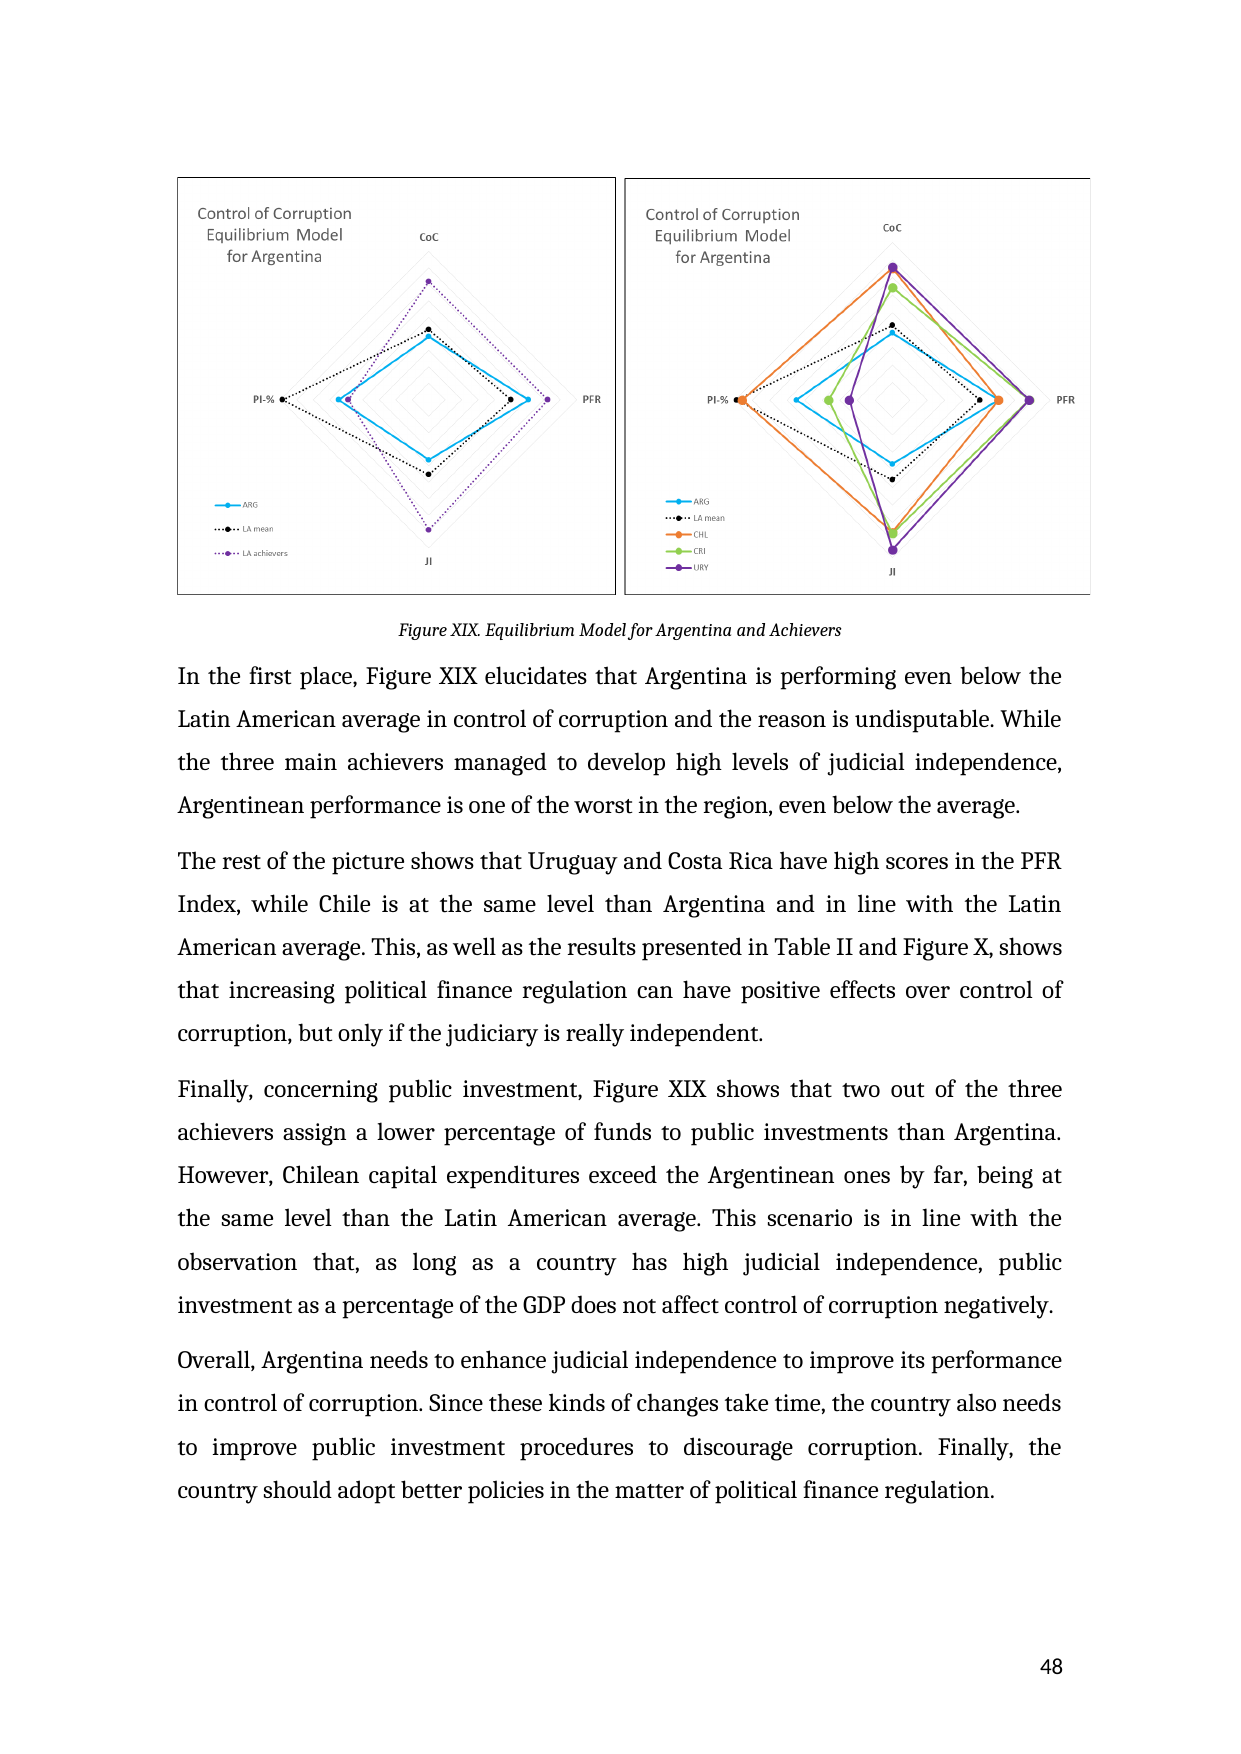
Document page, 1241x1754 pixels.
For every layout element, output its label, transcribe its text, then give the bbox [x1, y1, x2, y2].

text In the first place, Figure XIX elucidates that Argentina is performing even below the Latin American average in control of corruption and the reason is undisputable. While the three main achievers managed to develop high levels of judicial independence, Argentinean performance is one of the worst in the region, even below the average. [177, 662, 1063, 820]
text Finally, concerning public investment, Figure XIX shows that two out of the three achievers assign a lower percentage of funds to public investments than Argentina. However, Chilean capital expenditures exceed the Argentinean ones by far, being at the same level than the Latin American average. This scenario is in line with the observation that, as long as a country has high judicial independence, public investment as a percentage of the GDP does not affect control of corruption negatively. [177, 1075, 1063, 1319]
text Figure XIX. Equilibrium Model for Argentina and Achievers [177, 619, 1063, 641]
text Overall, Argentina needs to enhance judicial independence to improve its performance in control of corruption. Since these kinds of changes take time, the country also needs to improve public investment procedures to discourage corruption. Finally, the country should adopt better policies in the matter of political finance regulation. [177, 1346, 1063, 1504]
picture [177, 177, 1091, 595]
text The rest of the picture shows that Uruguay and Costa Rica have high scores in the PFR Index, while Chile is at the same level than Argentina and in line with the Latin American average. This, as well as the results presented in Table II and Figure X, shows that increasing political finance regulation can have positive effects over control of corruption, but only if the judiciary is really independent. [177, 847, 1063, 1048]
